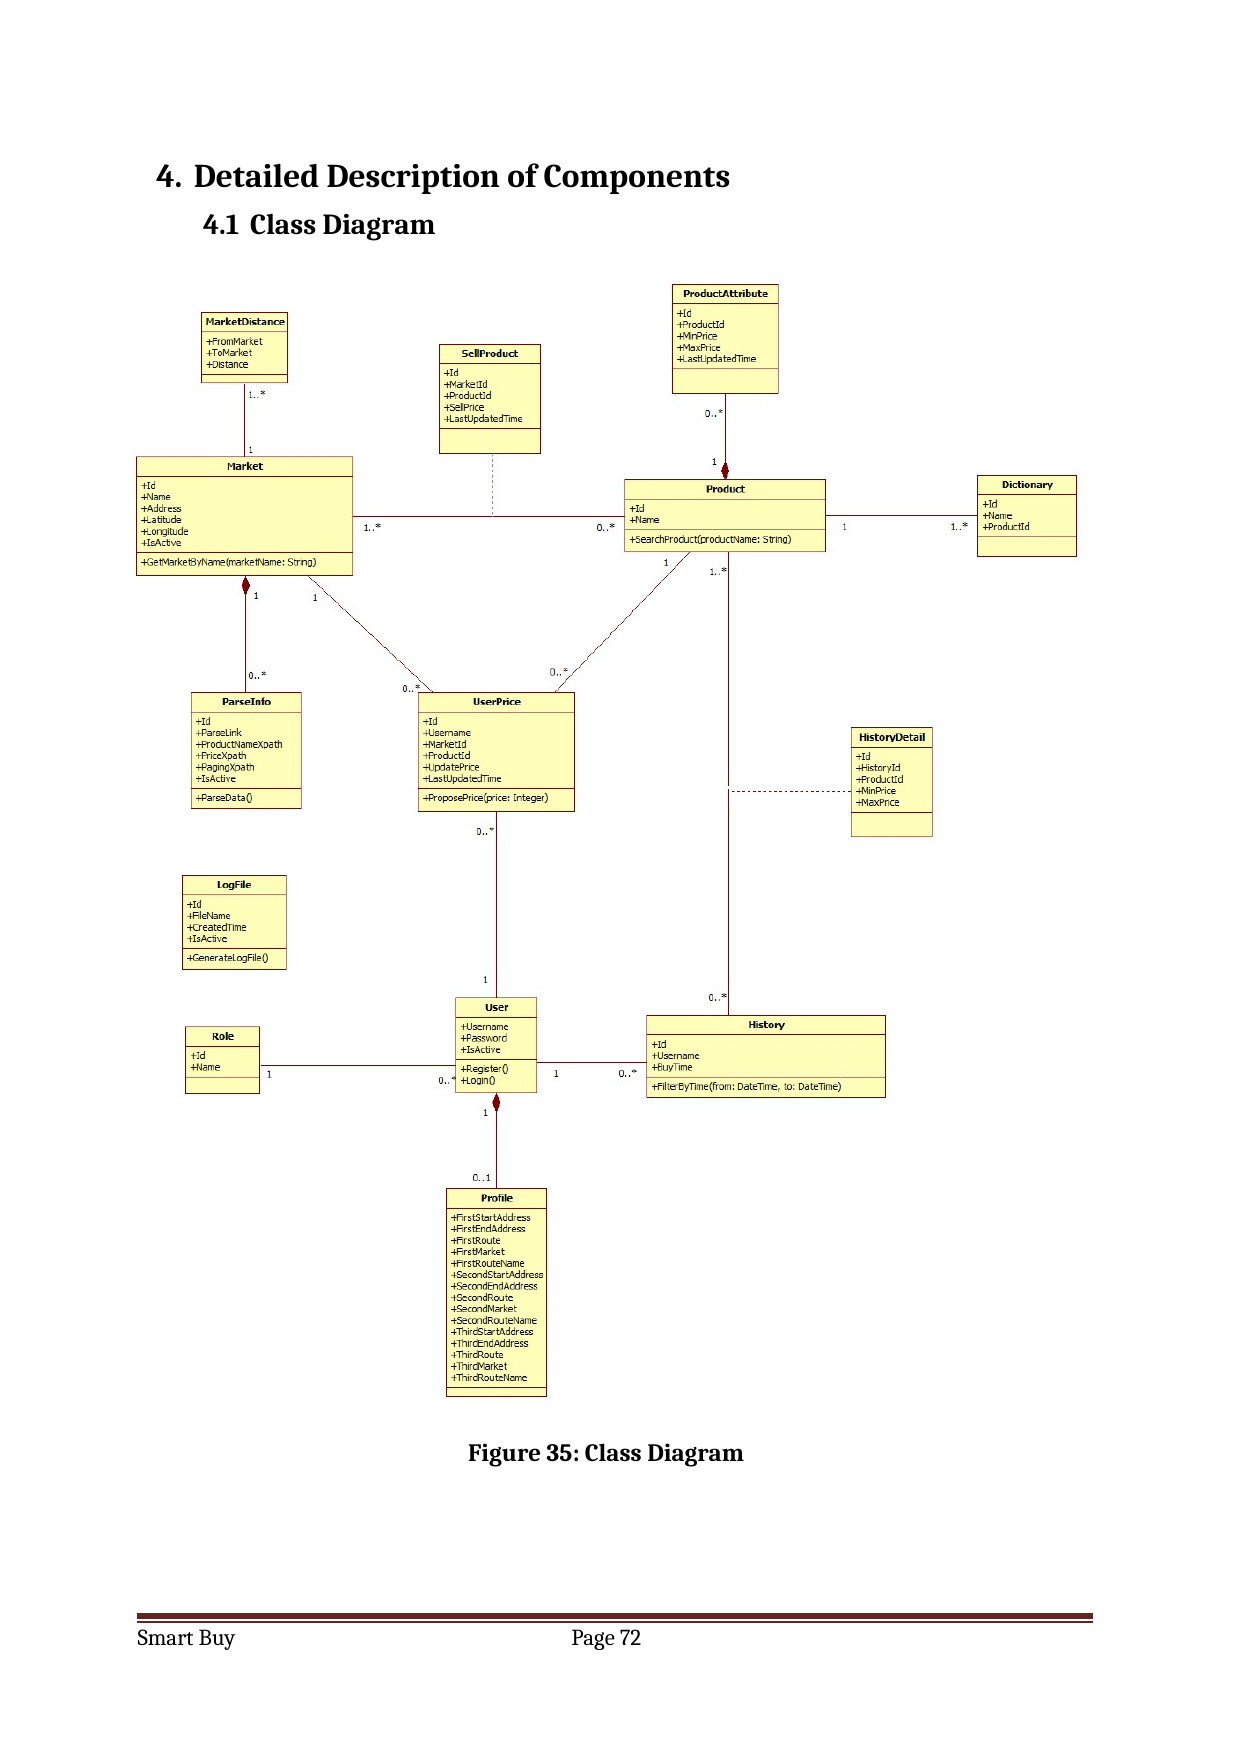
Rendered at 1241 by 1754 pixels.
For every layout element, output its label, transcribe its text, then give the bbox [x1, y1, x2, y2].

text Figure 35: Class Diagram [118, 1439, 1093, 1468]
subtitle Detailed Description of Components [156, 157, 1093, 196]
subtitle Class Diagram [203, 208, 1093, 242]
picture [118, 266, 1094, 1414]
